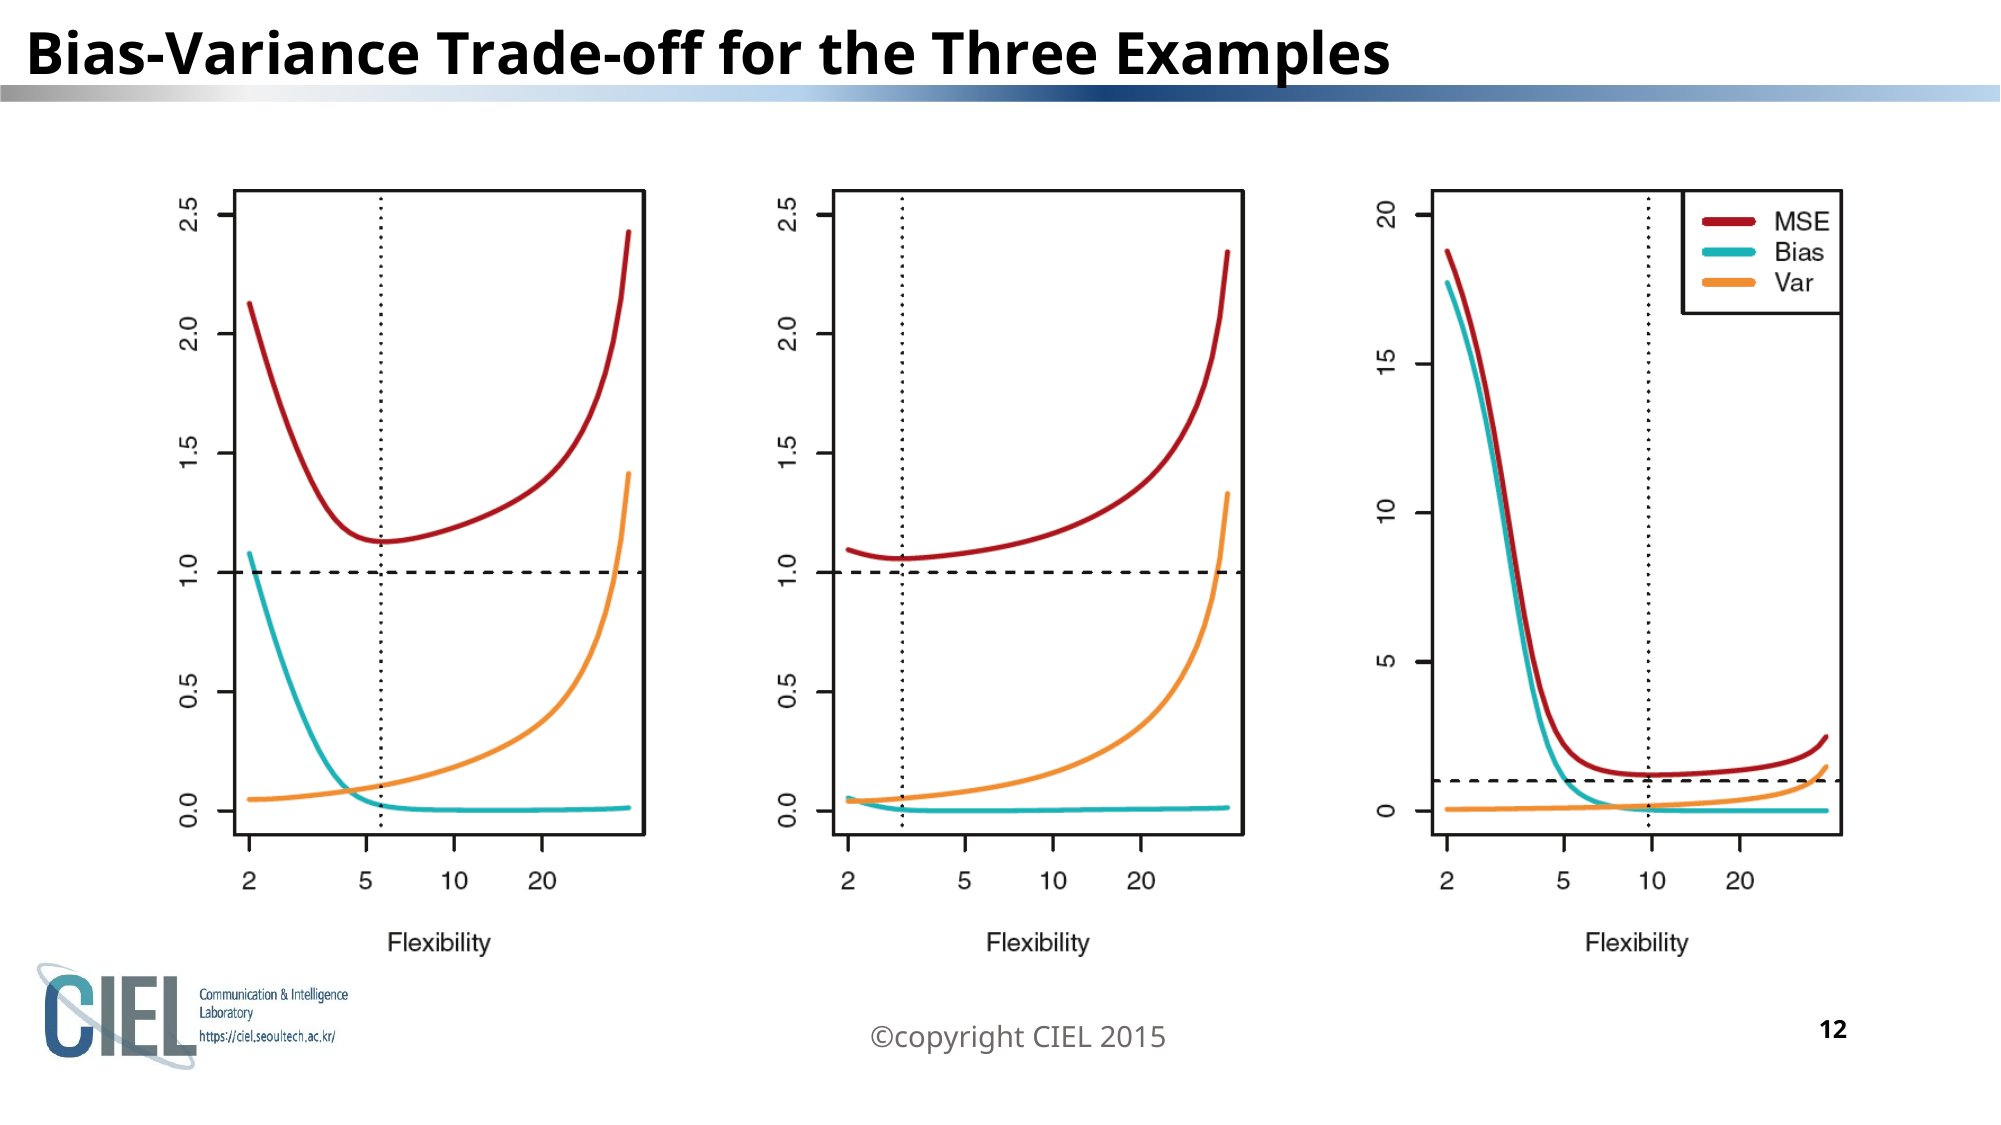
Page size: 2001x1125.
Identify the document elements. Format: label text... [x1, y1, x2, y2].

picture [0, 85, 2000, 102]
subtitle Bias-Variance Trade-off for the Three Examples [25, 0, 1983, 93]
text ©copyright CIEL 2015 12 [870, 1011, 1983, 1056]
picture [32, 189, 1844, 1072]
